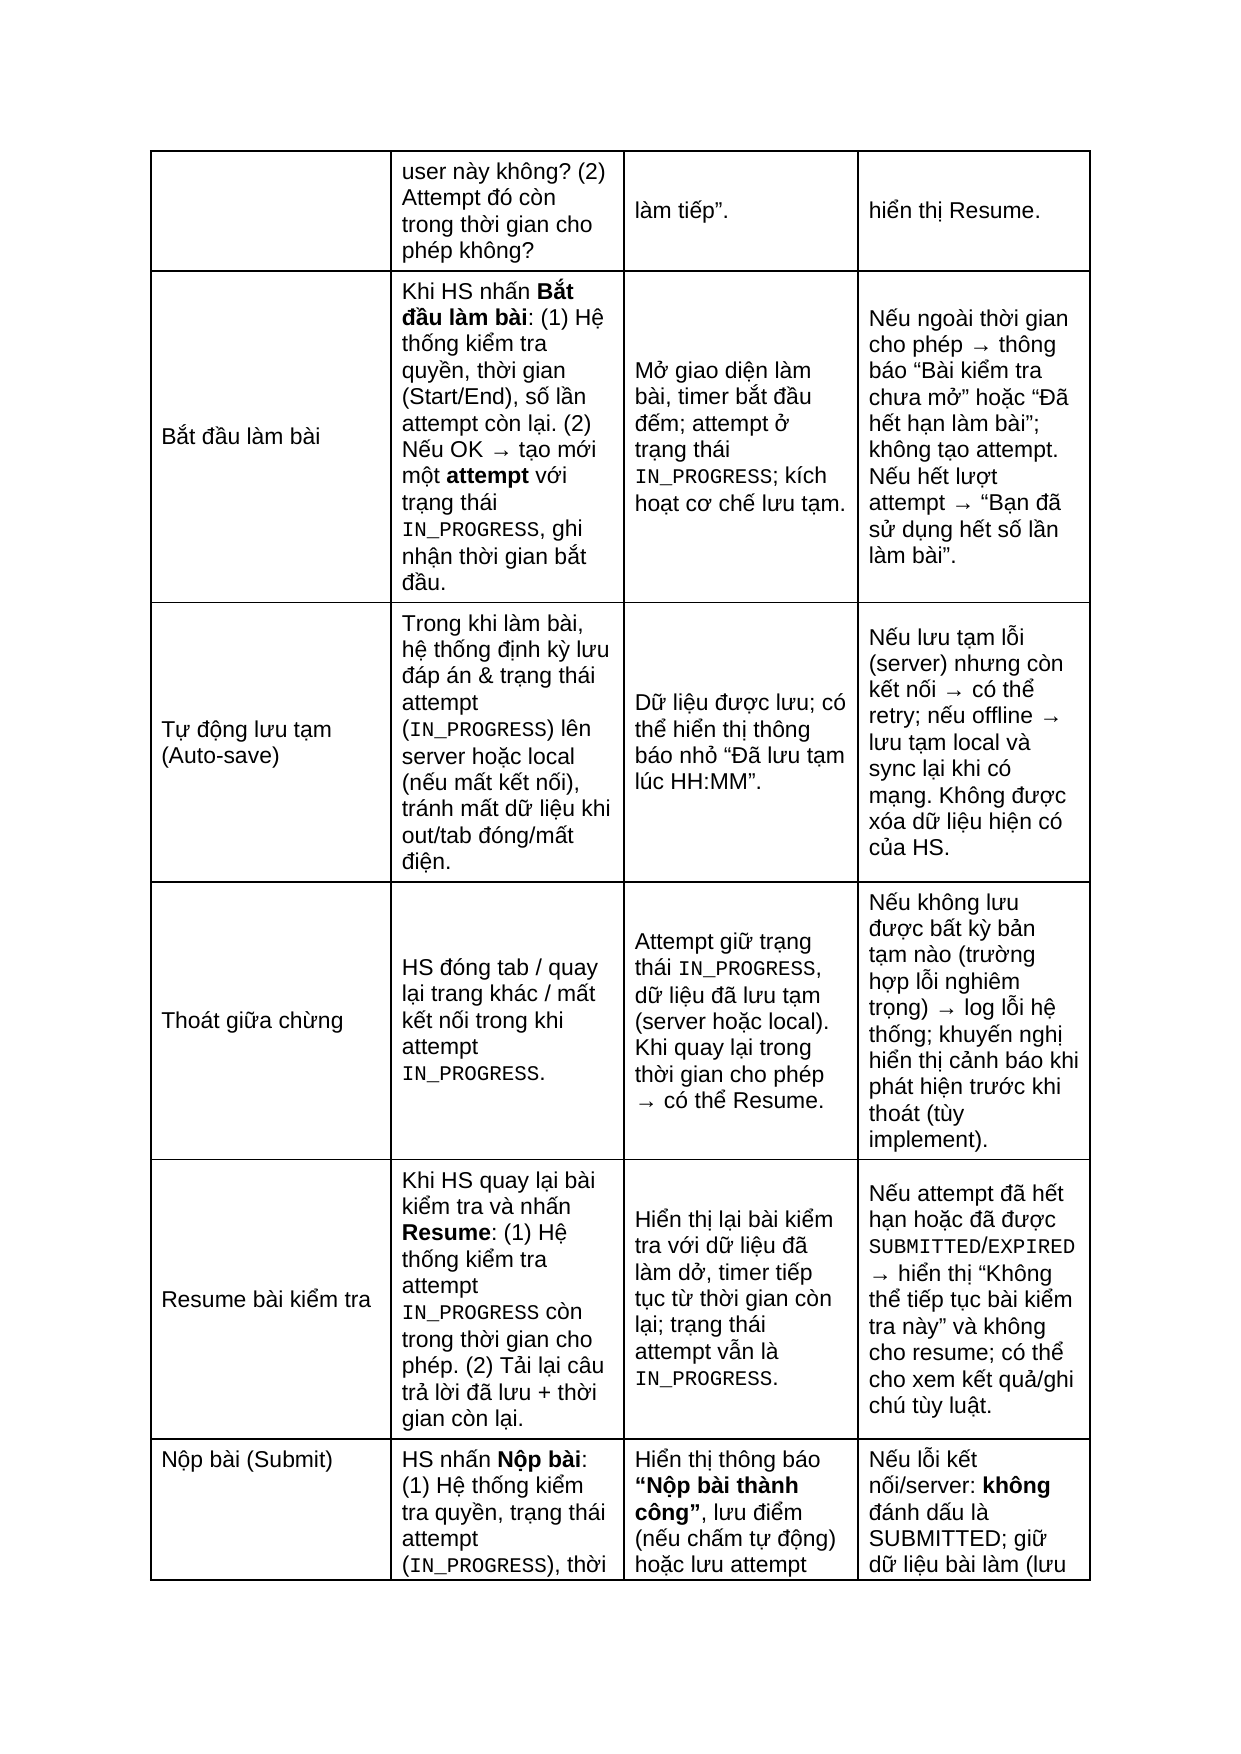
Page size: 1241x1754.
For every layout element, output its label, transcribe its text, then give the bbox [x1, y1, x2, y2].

table_cell Khi HS nhấn Bắt đầu làm bài: (1) Hệ thống kiểm tra quyền, thời gian (Start/End), số lần attempt còn lại. (2) Nếu OK → tạo mới một attempt với trạng thái IN_PROGRESS, ghi nhận thời gian bắt đầu. [392, 272, 623, 602]
table_cell Hiển thị lại bài kiểm tra với dữ liệu đã làm dở, timer tiếp tục từ thời gian còn lại; trạng thái attempt vẫn là IN_PROGRESS. [625, 1160, 857, 1438]
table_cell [392, 152, 623, 270]
table_cell Nếu attempt đã hết hạn hoặc đã được SUBMITTED/EXPIRED → hiển thị “Không thể tiếp tục bài kiểm tra này” và không cho resume; có thể cho xem kết quả/ghi chú tùy luật. [859, 1160, 1089, 1438]
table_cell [859, 152, 1089, 270]
table_cell Bắt đầu làm bài [152, 272, 390, 602]
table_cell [392, 1440, 623, 1579]
table_cell Thoát giữa chừng [152, 883, 390, 1158]
table_cell Khi HS quay lại bài kiểm tra và nhấn Resume: (1) Hệ thống kiểm tra attempt IN_PROGRESS còn trong thời gian cho phép. (2) Tải lại câu trả lời đã lưu + thời gian còn lại. [392, 1160, 623, 1438]
table_cell Tự động lưu tạm (Auto-save) [152, 603, 390, 881]
table_cell Nộp bài (Submit) [152, 1440, 390, 1579]
table_cell Nếu lưu tạm lỗi (server) nhưng còn kết nối → có thể retry; nếu offline → lưu tạm local và sync lại khi có mạng. Không được xóa dữ liệu hiện có của HS. [859, 603, 1089, 881]
table_cell Nếu ngoài thời gian cho phép → thông báo “Bài kiểm tra chưa mở” hoặc “Đã hết hạn làm bài”; không tạo attempt. Nếu hết lượt attempt → “Bạn đã sử dụng hết số lần làm bài”. [859, 272, 1089, 602]
table_cell Resume bài kiểm tra [152, 1160, 390, 1438]
table_cell Nếu không lưu được bất kỳ bản tạm nào (trường hợp lỗi nghiêm trọng) → log lỗi hệ thống; khuyến nghị hiển thị cảnh báo khi phát hiện trước khi thoát (tùy implement). [859, 883, 1089, 1158]
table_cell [152, 152, 390, 270]
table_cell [859, 1440, 1089, 1579]
table_cell Dữ liệu được lưu; có thể hiển thị thông báo nhỏ “Đã lưu tạm lúc HH:MM”. [625, 603, 857, 881]
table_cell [625, 152, 857, 270]
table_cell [625, 1440, 857, 1579]
table_cell Attempt giữ trạng thái IN_PROGRESS, dữ liệu đã lưu tạm (server hoặc local). Khi quay lại trong thời gian cho phép → có thể Resume. [625, 883, 857, 1158]
table_cell Mở giao diện làm bài, timer bắt đầu đếm; attempt ở trạng thái IN_PROGRESS; kích hoạt cơ chế lưu tạm. [625, 272, 857, 602]
table_cell Trong khi làm bài, hệ thống định kỳ lưu đáp án & trạng thái attempt (IN_PROGRESS) lên server hoặc local (nếu mất kết nối), tránh mất dữ liệu khi out/tab đóng/mất điện. [392, 603, 623, 881]
table_cell HS đóng tab / quay lại trang khác / mất kết nối trong khi attempt IN_PROGRESS. [392, 883, 623, 1158]
